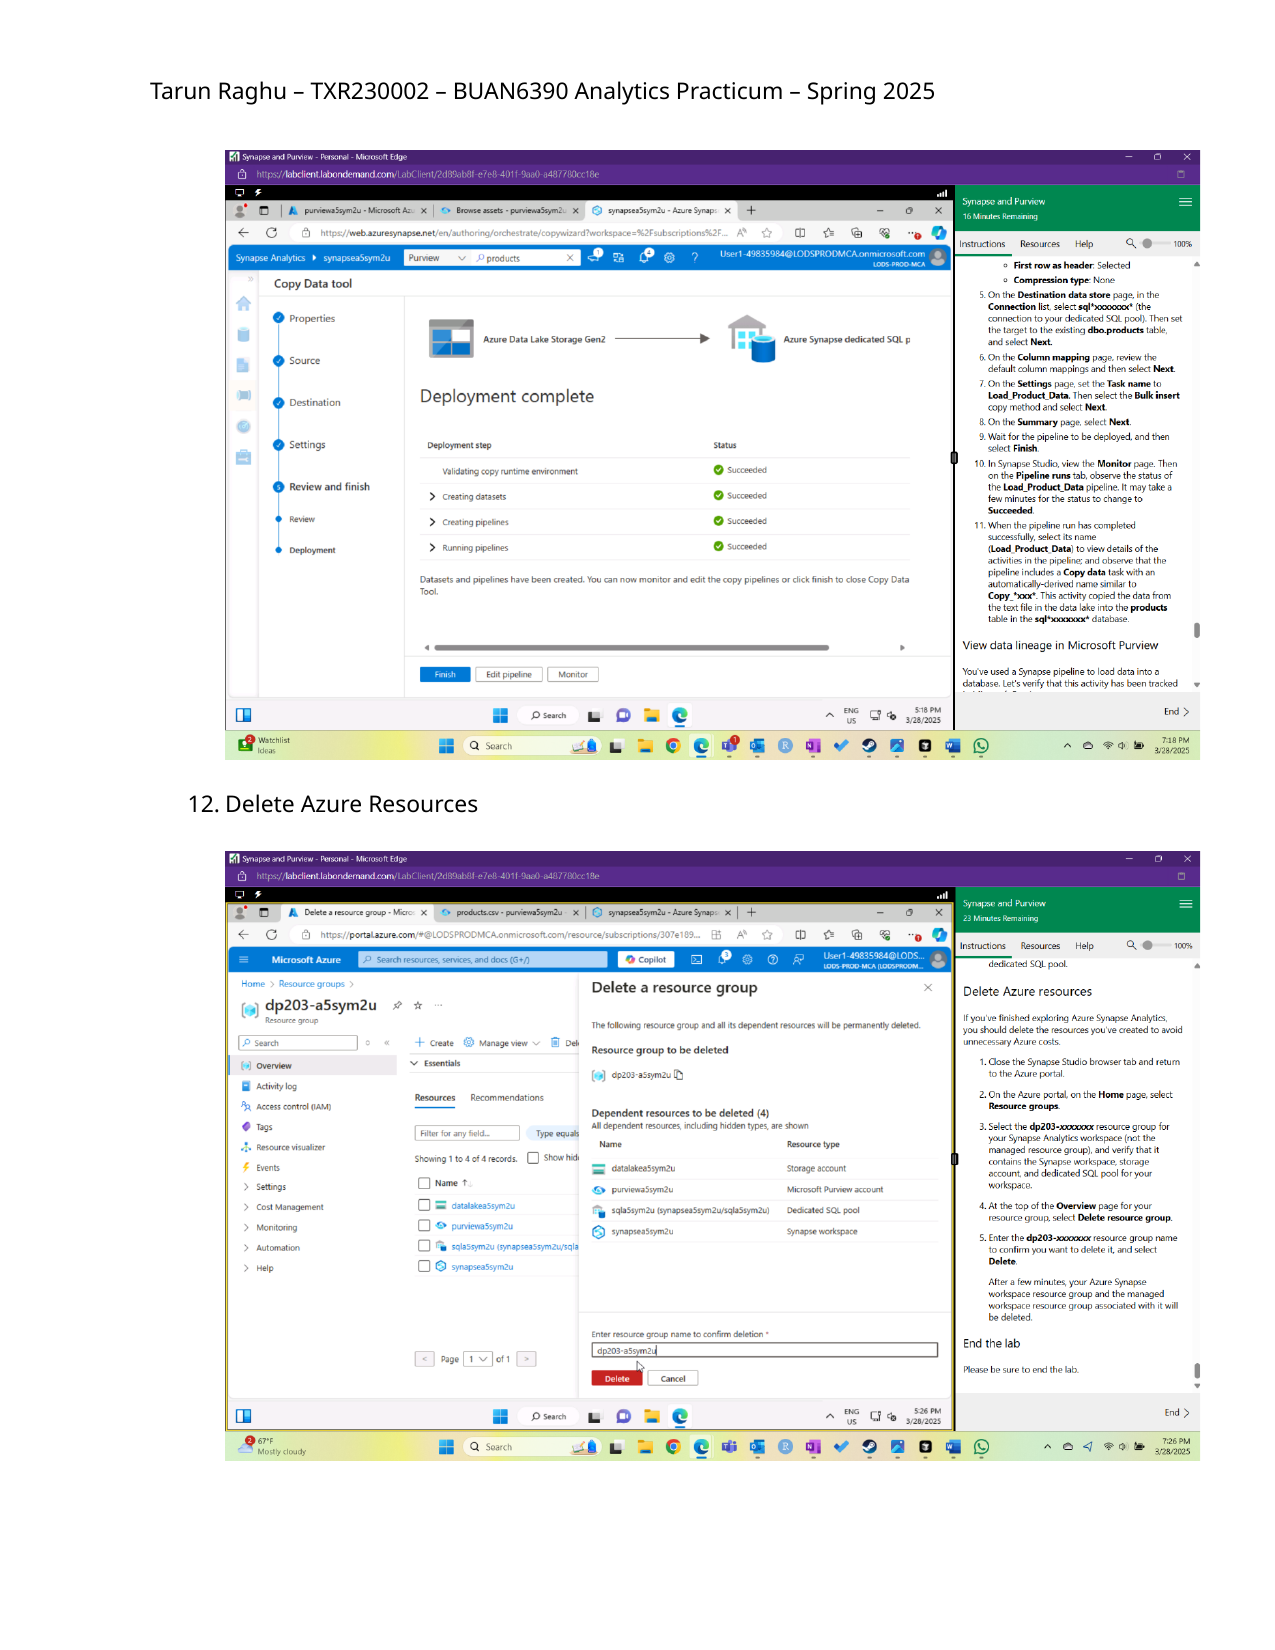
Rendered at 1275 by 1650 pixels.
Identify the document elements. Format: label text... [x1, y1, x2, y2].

picture [225, 150, 1200, 760]
picture [225, 851, 1200, 1461]
list Delete Azure Resources [187, 788, 1125, 820]
